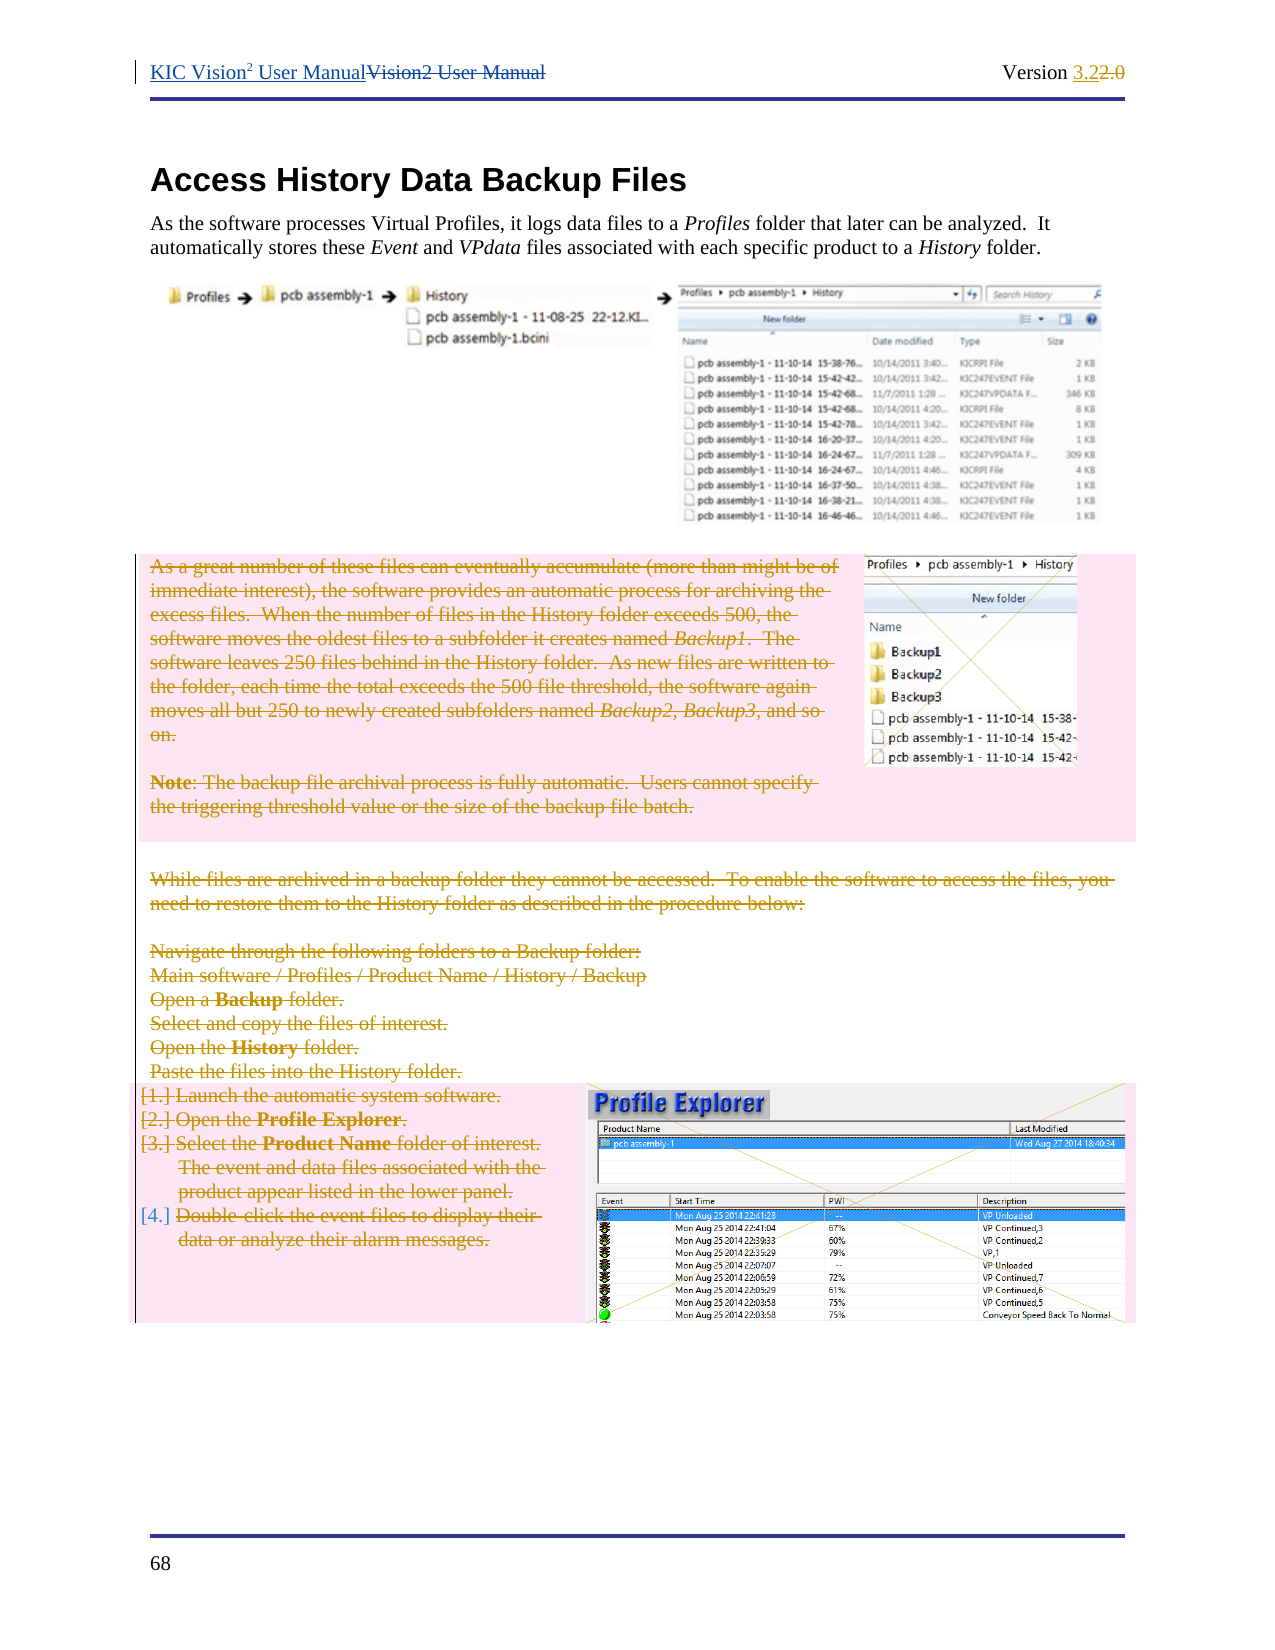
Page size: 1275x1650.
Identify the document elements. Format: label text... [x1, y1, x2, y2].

picture [589, 1204, 1122, 1323]
subtitle Access History Data Backup Files [150, 160, 1125, 198]
picture [864, 555, 969, 765]
picture [865, 553, 1076, 659]
picture [586, 1084, 853, 1322]
picture [589, 1083, 1122, 1202]
picture [859, 1084, 1125, 1322]
picture [168, 283, 1107, 530]
picture [972, 555, 1077, 765]
picture [865, 661, 1076, 767]
text As the software processes Virtual Profiles, it logs data files to a Profiles folder that later can be analyzed. It automatically stores these Event and VPdata files associated with each specific product to a History folder. [150, 211, 1125, 259]
